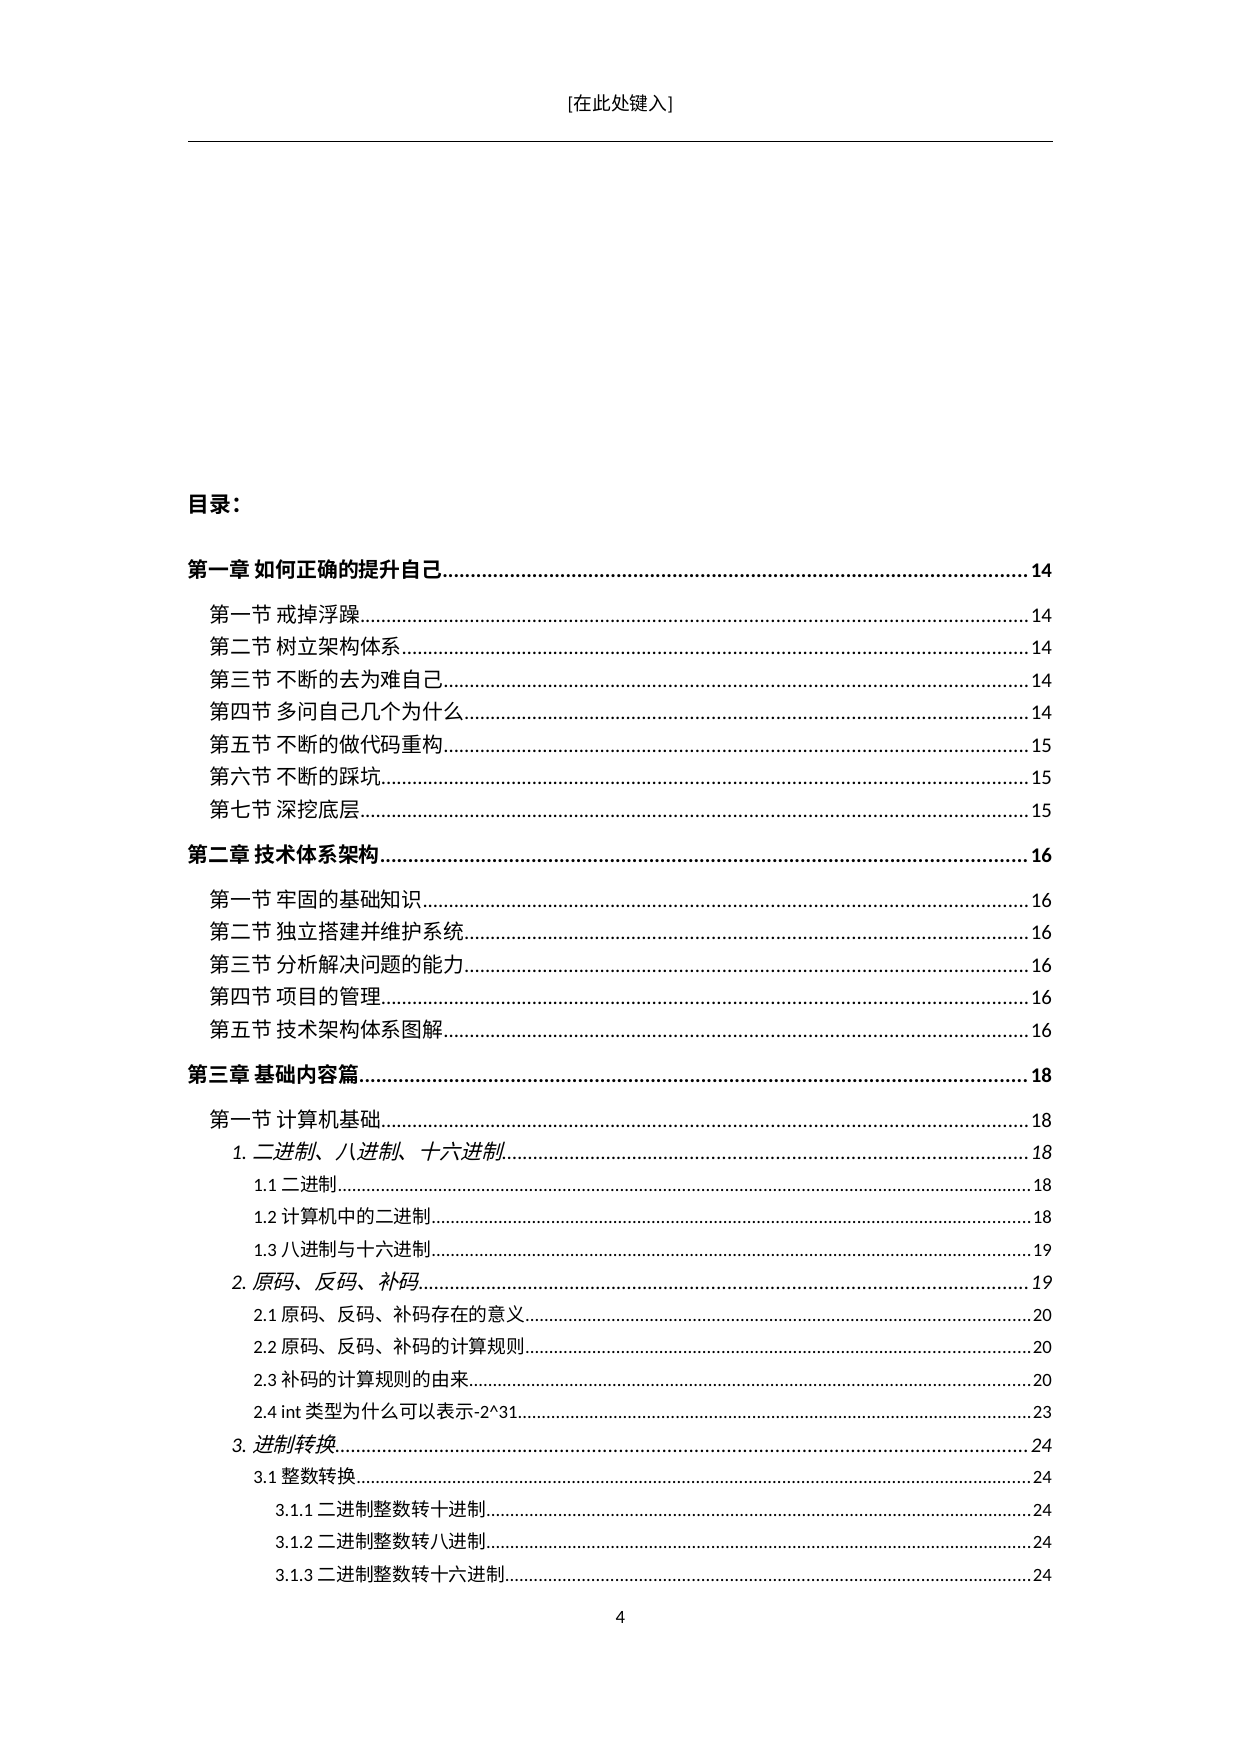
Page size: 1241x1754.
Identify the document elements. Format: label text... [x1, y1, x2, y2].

text 目录： [187, 487, 1053, 519]
text 3.1 整数转换 24 [253, 1459, 1053, 1492]
text 1.3 八进制与十六进制 19 [253, 1232, 1053, 1264]
text 3. 进制转换 24 [231, 1427, 1053, 1459]
text 第三节 不断的去为难自己 14 [209, 662, 1053, 694]
text 2.3 补码的计算规则的由来 20 [253, 1362, 1053, 1394]
text 第二节 独立搭建并维护系统 16 [209, 914, 1053, 947]
text 1.2 计算机中的二进制 18 [253, 1199, 1053, 1232]
text 第一节 牢固的基础知识 16 [209, 882, 1053, 914]
text 2.4 int类型为什么可以表示-2^31 23 [253, 1394, 1053, 1427]
text 第七节 深挖底层 15 [209, 792, 1053, 824]
text 第四节 项目的管理 16 [209, 979, 1053, 1012]
text 第三节 分析解决问题的能力 16 [209, 947, 1053, 979]
text 1.1 二进制 18 [253, 1167, 1053, 1199]
text 第二节 树立架构体系 14 [209, 629, 1053, 662]
text 3.1.3 二进制整数转十六进制 24 [275, 1557, 1053, 1589]
text 3.1.1 二进制整数转十进制 24 [275, 1492, 1053, 1524]
text 第一章 如何正确的提升自己 14 [187, 552, 1053, 584]
text 第一节 计算机基础 18 [209, 1102, 1053, 1134]
text 第四节 多问自己几个为什么 14 [209, 694, 1053, 727]
text 2.2 原码、反码、补码的计算规则 20 [253, 1329, 1053, 1362]
text 第二章 技术体系架构 16 [187, 837, 1053, 869]
text 第六节 不断的踩坑 15 [209, 759, 1053, 792]
text 3.1.2 二进制整数转八进制 24 [275, 1524, 1053, 1557]
text 第一节 戒掉浮躁 14 [209, 597, 1053, 629]
text 1. 二进制、八进制、十六进制 18 [231, 1134, 1053, 1167]
text 第五节 不断的做代码重构 15 [209, 727, 1053, 759]
text 2.1 原码、反码、补码存在的意义 20 [253, 1297, 1053, 1329]
text 2. 原码、反码、补码 19 [231, 1264, 1053, 1297]
text 第三章 基础内容篇 18 [187, 1057, 1053, 1089]
text 第五节 技术架构体系图解 16 [209, 1012, 1053, 1044]
